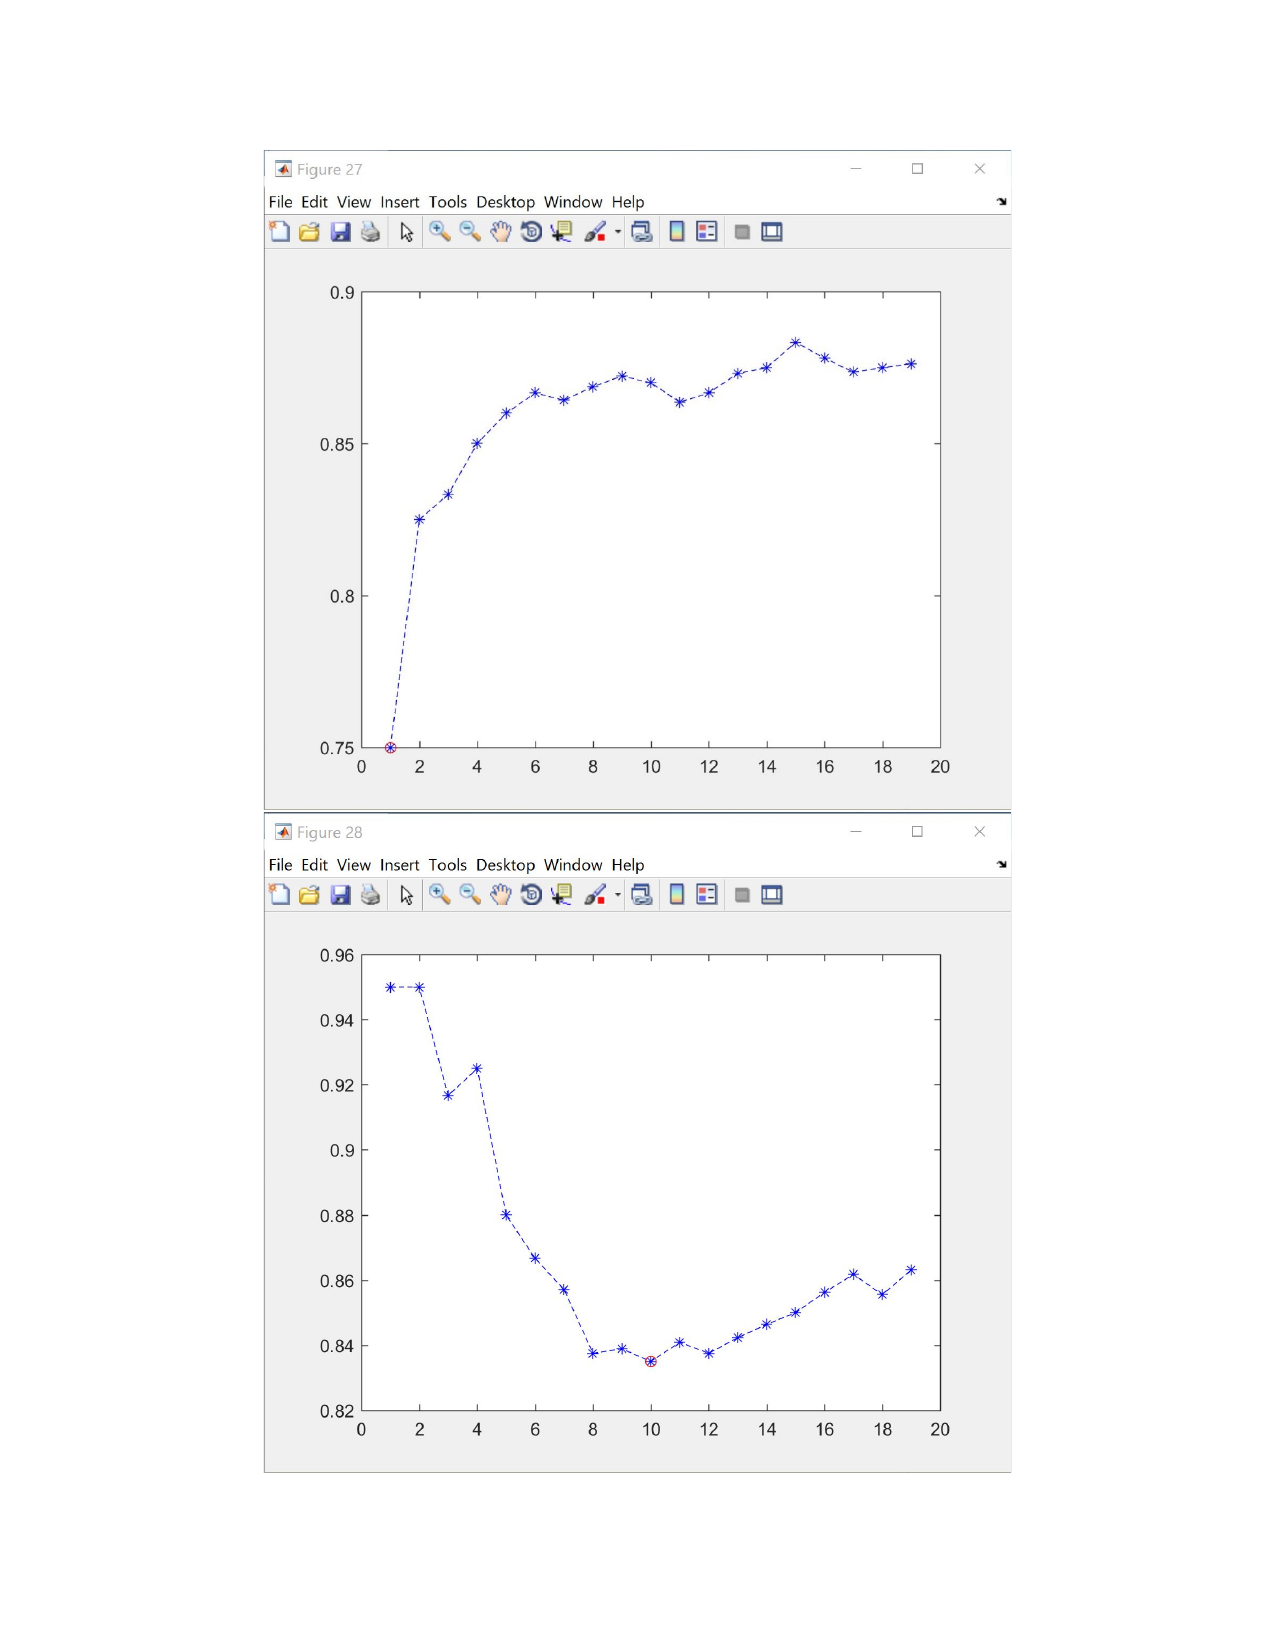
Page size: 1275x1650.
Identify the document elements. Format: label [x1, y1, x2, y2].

picture [263, 812, 1012, 1473]
picture [263, 150, 1012, 810]
